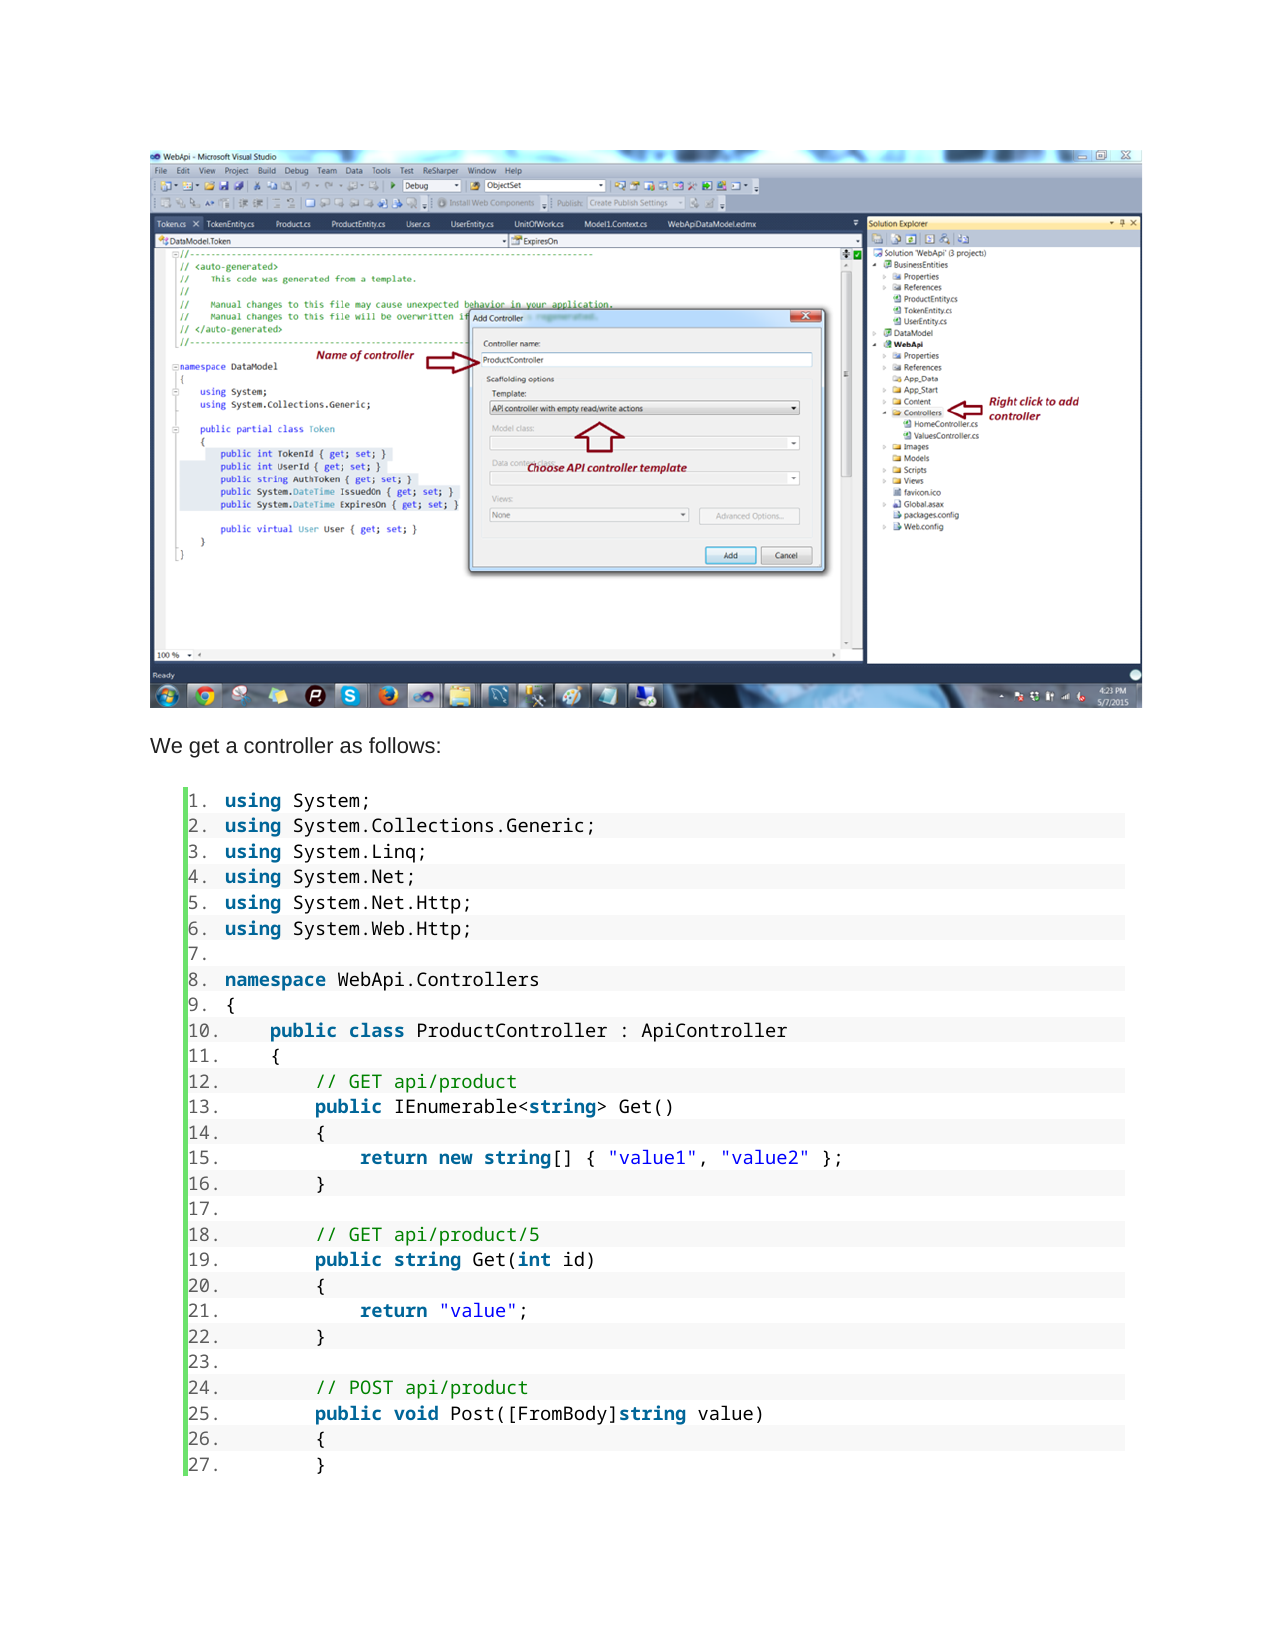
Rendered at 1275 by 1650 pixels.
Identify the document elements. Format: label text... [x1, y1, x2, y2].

list return new string[] { "value1", "value2" }; [188, 1144, 1125, 1170]
list public void Post([FromBody]string value) [188, 1400, 1125, 1425]
list } [188, 1323, 1125, 1349]
list using System.Net.Http; [188, 889, 1125, 915]
list using System.Linq; [188, 838, 1125, 864]
list { [188, 1425, 1125, 1451]
list } [188, 1170, 1125, 1196]
list } [188, 1451, 1125, 1476]
list // GET api/product [188, 1068, 1125, 1093]
list using System; [188, 787, 1125, 813]
picture [150, 150, 1143, 708]
list return "value"; [188, 1298, 1125, 1323]
list // POST api/product [188, 1374, 1125, 1400]
list public string Get(int id) [188, 1247, 1125, 1272]
list using System.Web.Http; [188, 915, 1125, 940]
list // GET api/product/5 [188, 1221, 1125, 1247]
list namespace WebApi.Controllers [188, 966, 1125, 991]
list using System.Net; [188, 864, 1125, 889]
list public class ProductController : ApiController [188, 1017, 1125, 1042]
list { [188, 991, 1125, 1017]
list { [188, 1119, 1125, 1144]
text We get a controller as follows: [150, 733, 1125, 758]
list public IEnumerable<string> Get() [188, 1093, 1125, 1119]
list using System.Collections.Generic; [188, 813, 1125, 838]
list { [188, 1042, 1125, 1068]
list { [188, 1272, 1125, 1298]
